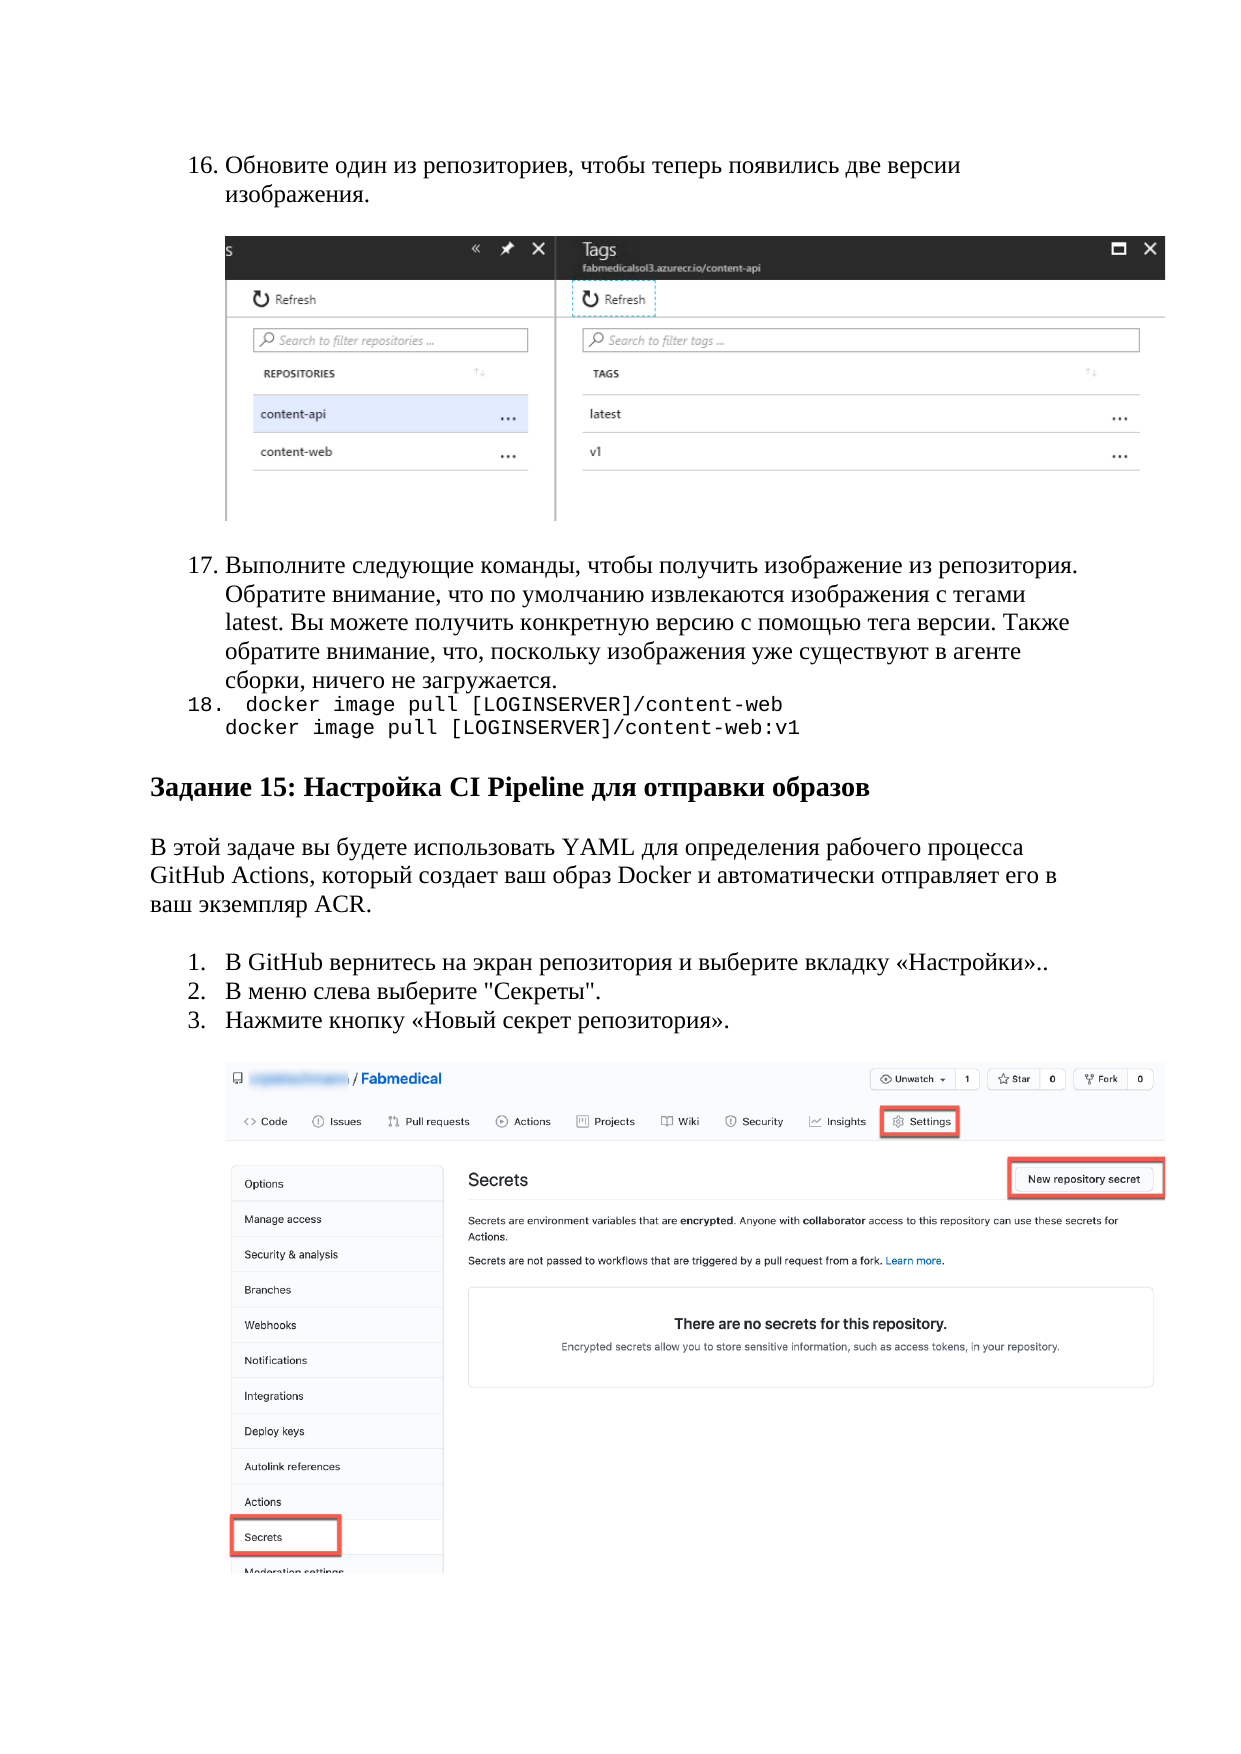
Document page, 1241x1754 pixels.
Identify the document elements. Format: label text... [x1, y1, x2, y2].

list Обновите один из репозиториев, чтобы теперь появились две версии изображения. [187, 150, 1090, 207]
list docker image pull [LOGINSERVER]/content-web [187, 694, 1090, 717]
picture [225, 236, 1166, 521]
list Нажмите кнопку «Новый секрет репозитория». [187, 1005, 1090, 1033]
list Выполните следующие команды, чтобы получить изображение из репозитория. Обратите внимание, что по умолчанию извлекаются изображения с тегами latest. Вы можете получить конкретную версию с помощью тега версии. Также обратите внимание, что, поскольку изображения уже существуют в агенте сборки, ничего не загружается. [187, 550, 1090, 694]
text docker image pull [LOGINSERVER]/content-web:v1 [225, 717, 1090, 741]
text В этой задаче вы будете использовать YAML для определения рабочего процесса GitHub Actions, который создает ваш образ Docker и автоматически отправляет его в ваш экземпляр ACR. [150, 832, 1090, 918]
picture [225, 1062, 1166, 1573]
list В GitHub вернитесь на экран репозитория и выберите вкладку «Настройки».. [187, 947, 1090, 976]
list В меню слева выберите "Секреты". [187, 976, 1090, 1005]
text Задание 15: Настройка CI Pipeline для отправки образов [150, 770, 1090, 803]
